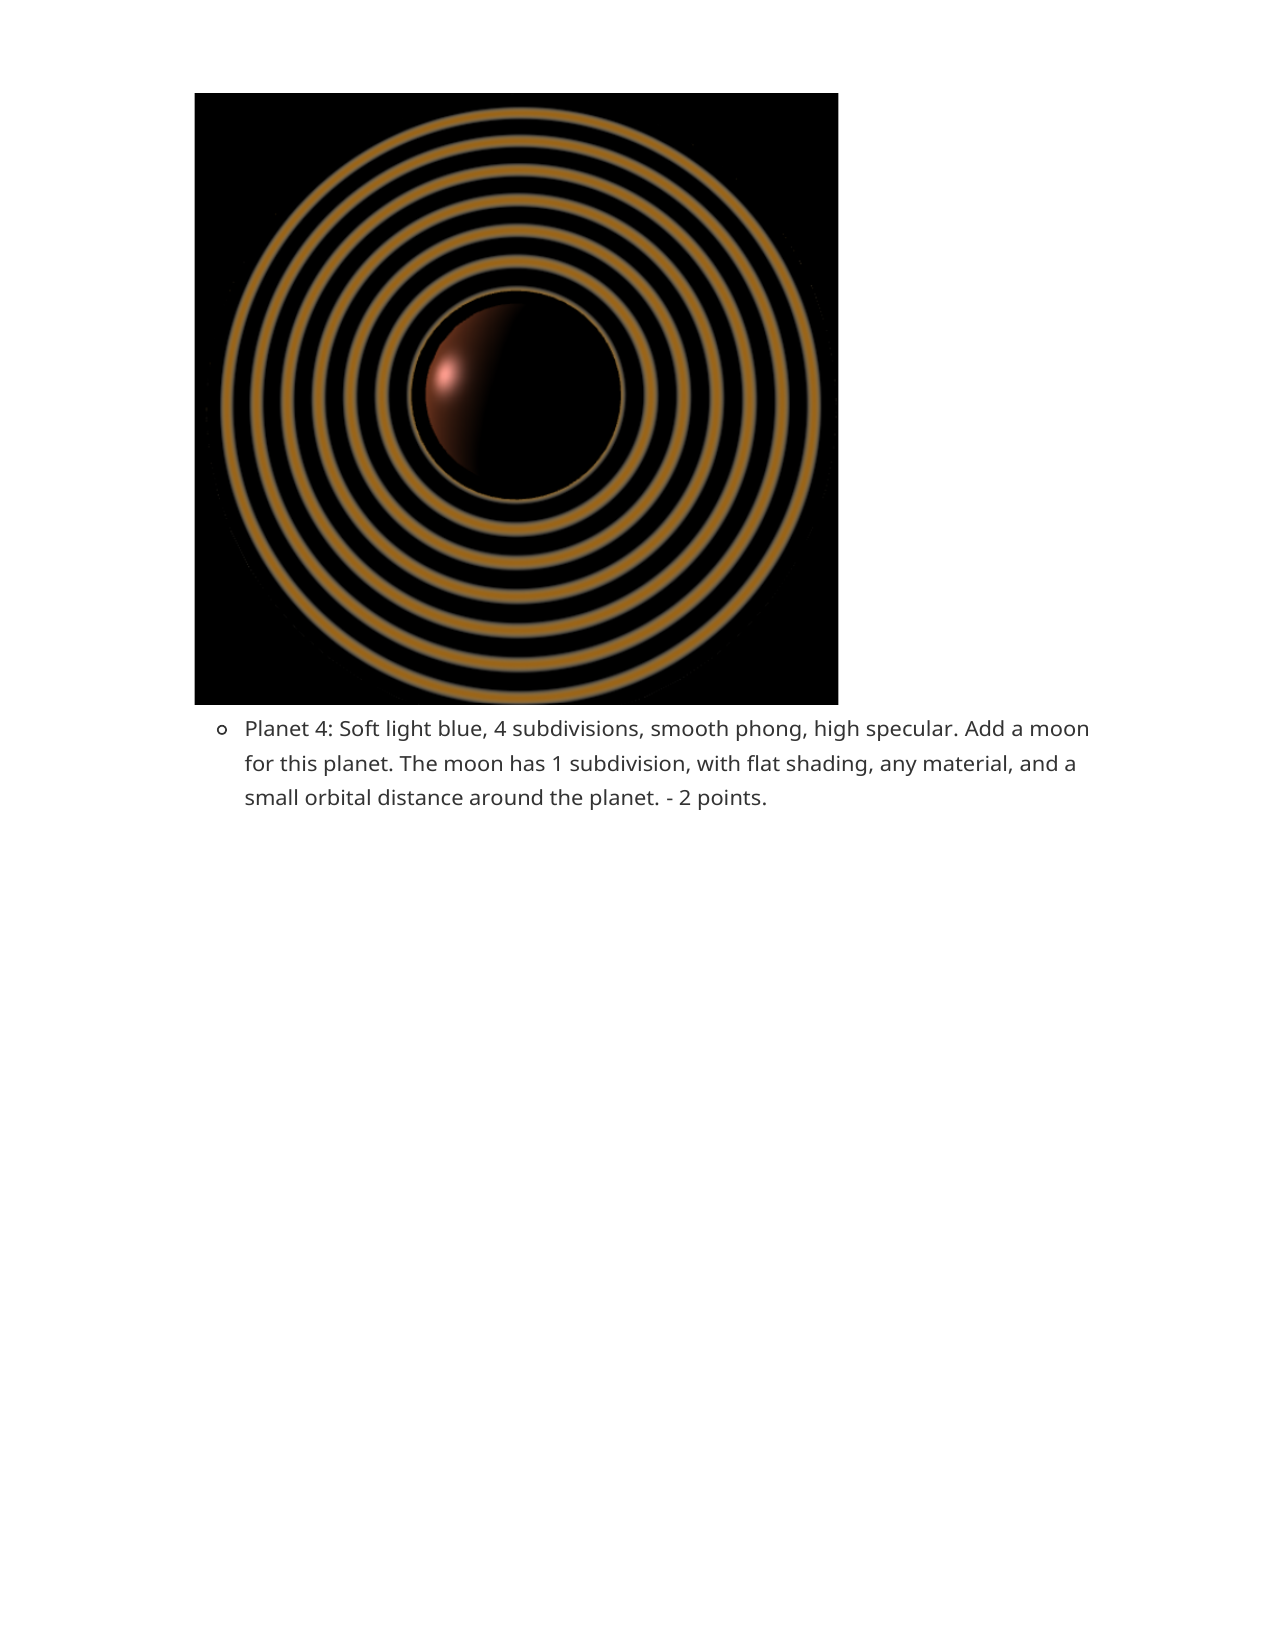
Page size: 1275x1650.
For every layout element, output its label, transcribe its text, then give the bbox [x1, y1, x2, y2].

picture [194, 93, 839, 705]
text Planet 4: Soft light blue, 4 subdivisions, smooth phong, high specular. Add a moon for this planet. The moon has 1 subdivision, with flat shading, any material, and a small orbital distance around the planet. - 2 points. [244, 714, 1117, 812]
